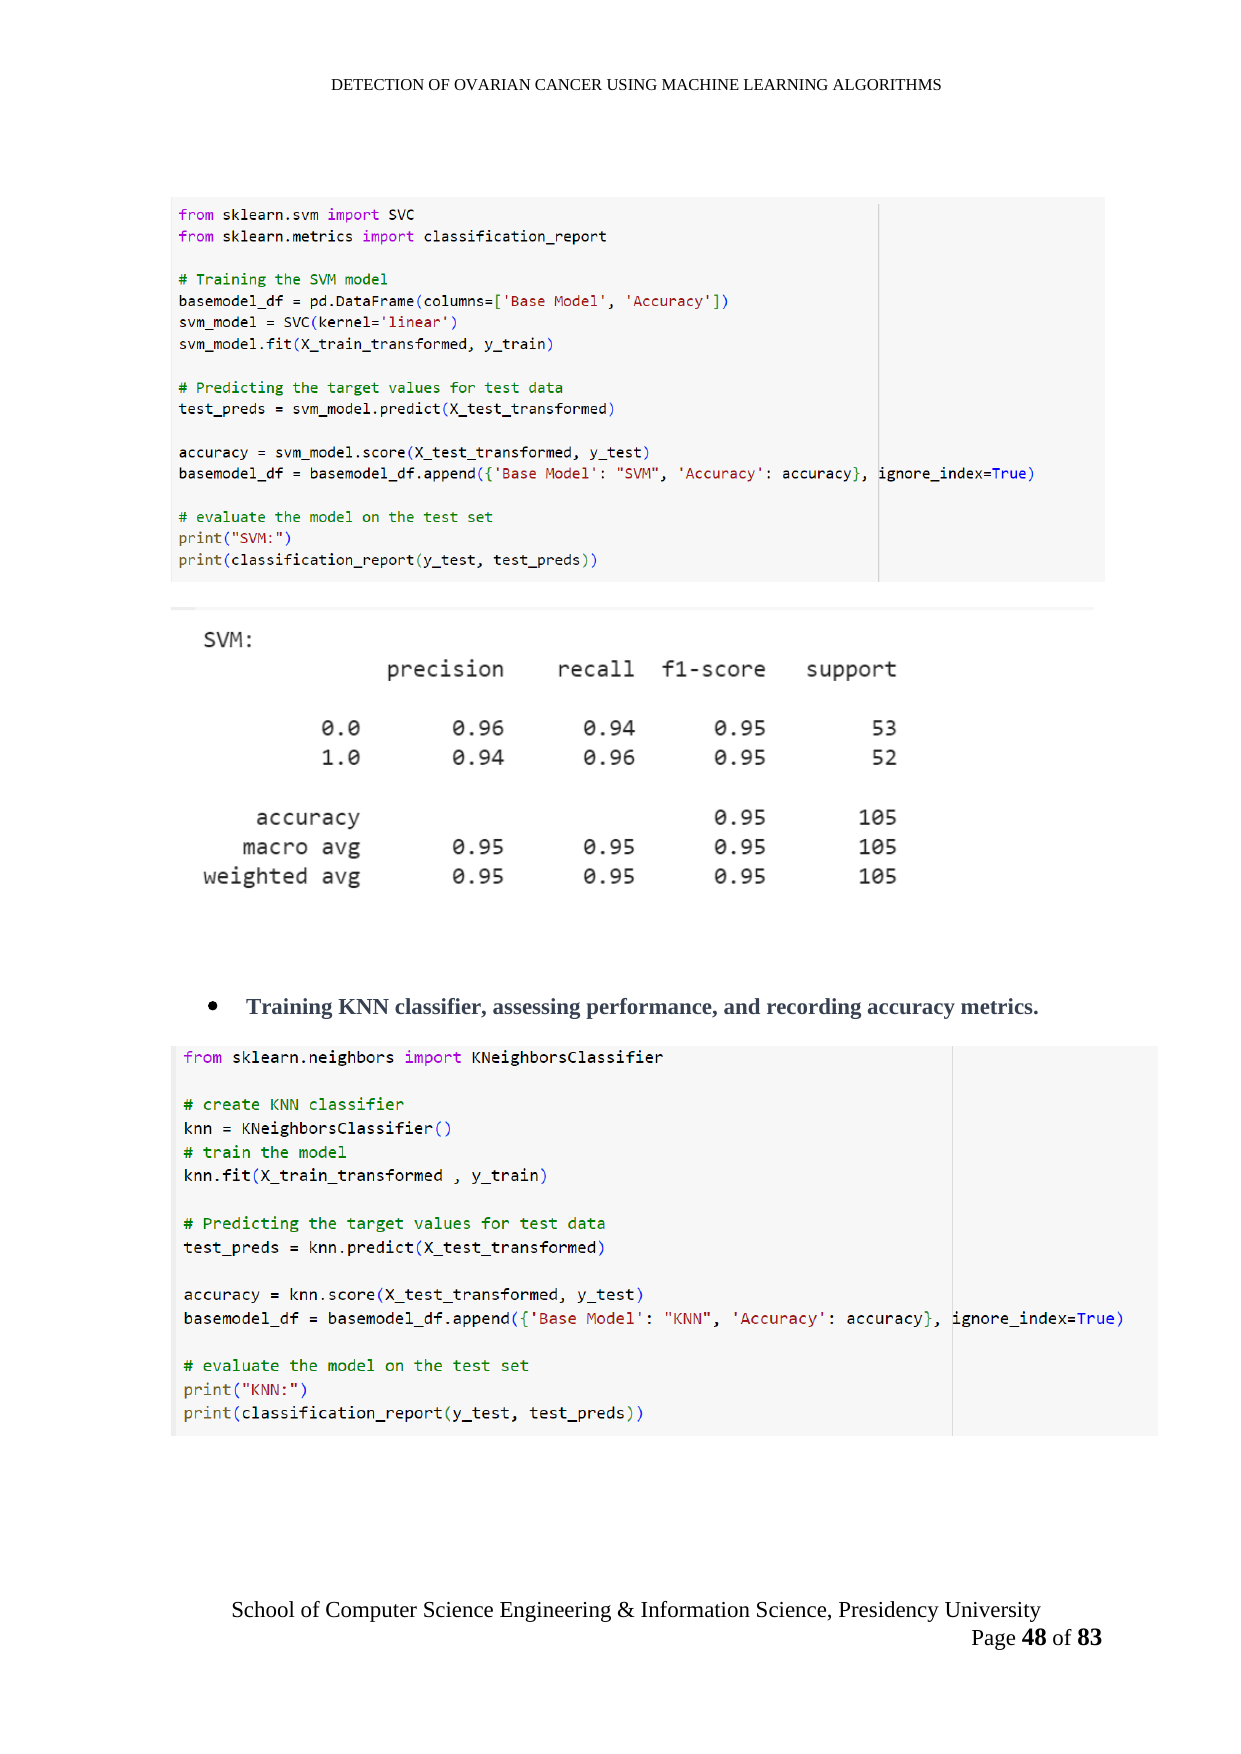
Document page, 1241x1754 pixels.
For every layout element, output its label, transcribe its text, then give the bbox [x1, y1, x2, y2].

picture [170, 197, 1105, 582]
picture [170, 1046, 1158, 1436]
picture [170, 607, 1095, 917]
list Training KNN classifier, assessing performance, and recording accuracy metrics. [208, 993, 1102, 1020]
